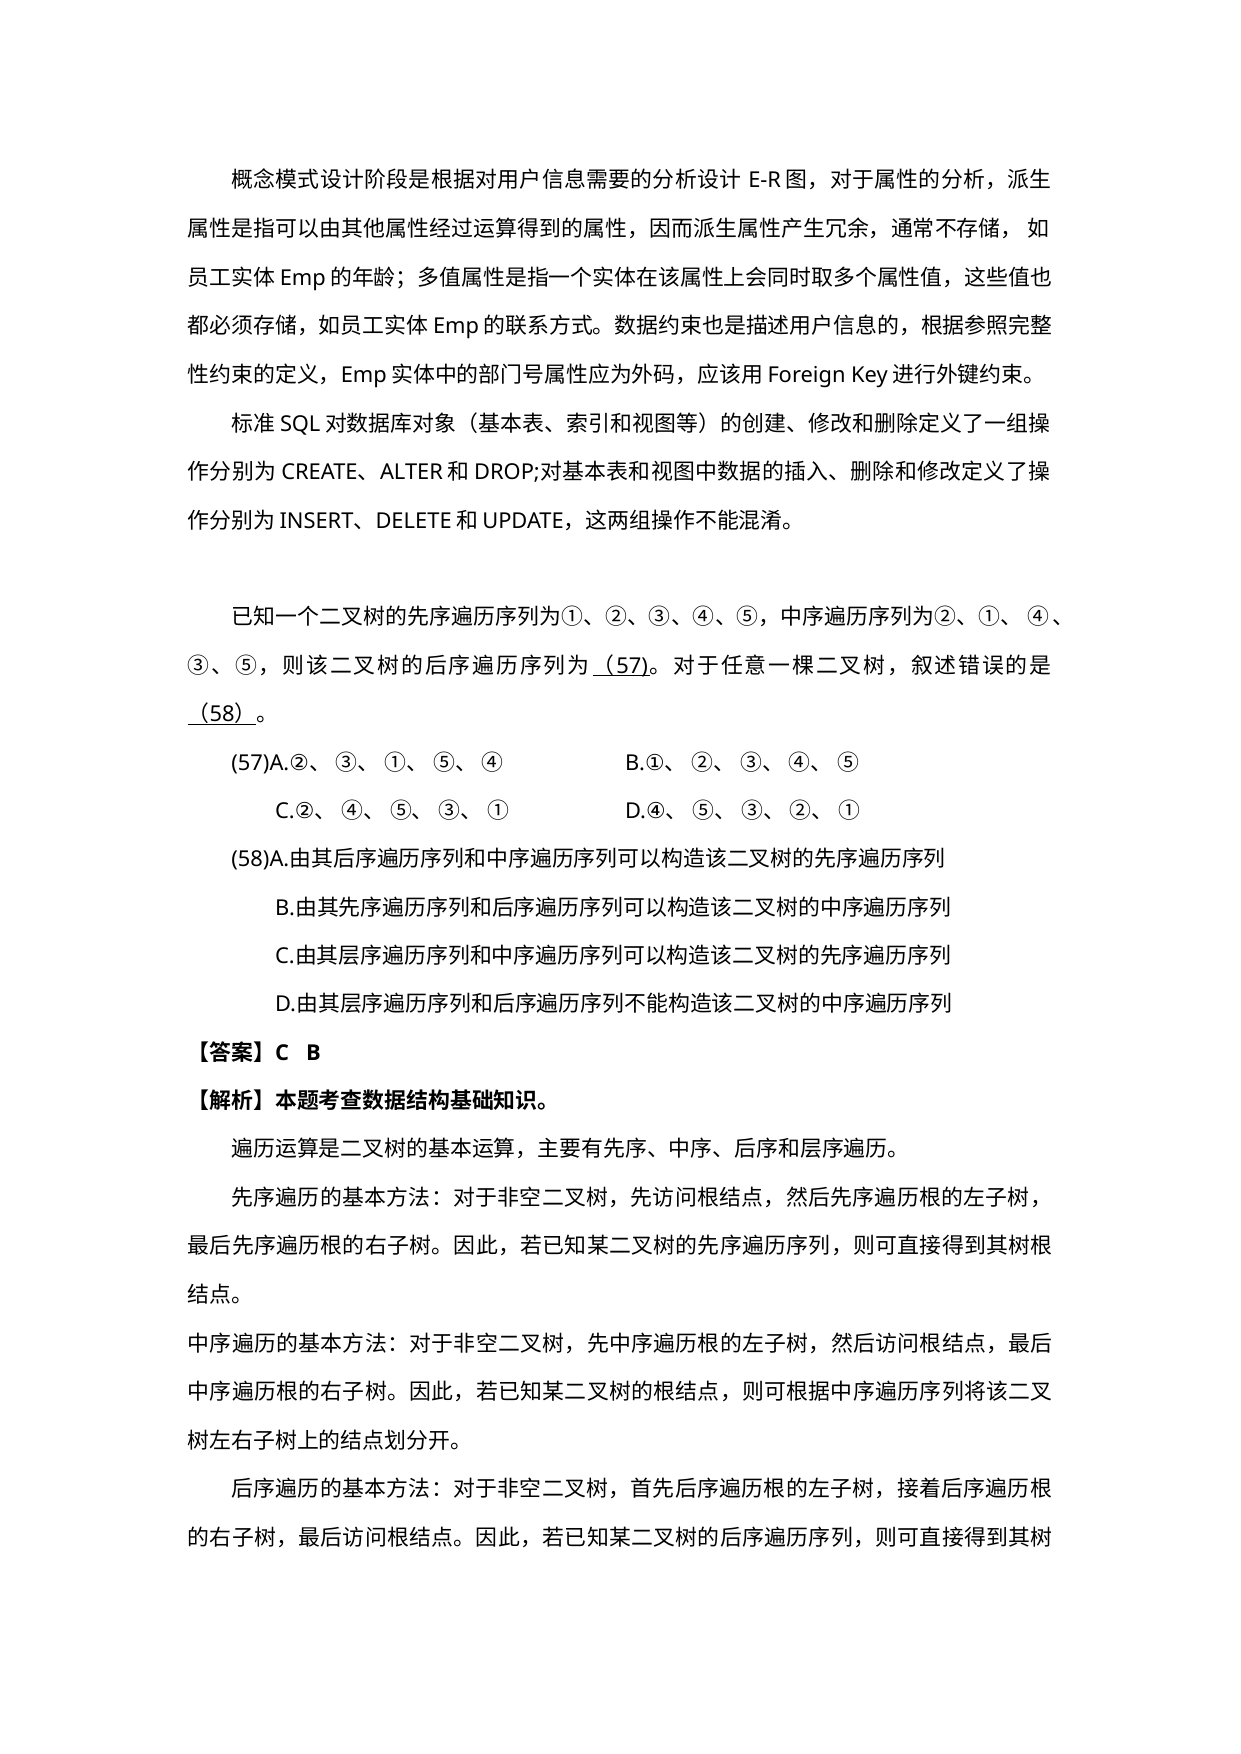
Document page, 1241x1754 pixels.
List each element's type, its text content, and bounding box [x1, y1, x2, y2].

text 遍历运算是二叉树的基本运算，主要有先序、中序、后序和层序遍历。 [187, 1131, 1053, 1163]
text (57)A.②、 ③、 ①、 ⑤、 ④ B.①、 ②、 ③、 ④、 ⑤ [187, 744, 1053, 777]
text 标准SQL对数据库对象（基本表、索引和视图等）的创建、修改和删除定义了一组操作分别为CREATE、ALTER和DROP;对基本表和视图中数据的插入、删除和修改定义了操作分别为INSERT、DELETE和UPDATE，这两组操作不能混淆。 [187, 405, 1053, 535]
text D.由其层序遍历序列和后序遍历序列不能构造该二叉树的中序遍历序列 [231, 986, 1053, 1018]
text 先序遍历的基本方法：对于非空二叉树，先访问根结点，然后先序遍历根的左子树，最后先序遍历根的右子树。因此，若已知某二叉树的先序遍历序列，则可直接得到其树根结点。 [187, 1179, 1053, 1309]
text 【解析】本题考查数据结构基础知识。 [187, 1083, 1053, 1115]
text C.②、 ④、 ⑤、 ③、 ① D.④、 ⑤、 ③、 ②、 ① [231, 793, 1053, 825]
text (58)A.由其后序遍历序列和中序遍历序列可以构造该二叉树的先序遍历序列 [187, 841, 1053, 873]
text 概念模式设计阶段是根据对用户信息需要的分析设计E-R图，对于属性的分析，派生属性是指可以由其他属性经过运算得到的属性，因而派生属性产生冗余，通常不存储， 如员工实体Emp的年龄；多值属性是指一个实体在该属性上会同时取多个属性值，这些值也都必须存储，如员工实体Emp的联系方式。数据约束也是描述用户信息的，根据参照完整性约束的定义，Emp实体中的部门号属性应为外码，应该用Foreign Key进行外键约束。 [187, 162, 1053, 389]
text 已知一个二叉树的先序遍历序列为①、②、③、④、⑤，中序遍历序列为②、①、 ④、③、⑤，则该二叉树的后序遍历序列为（57)。对于任意一棵二叉树，叙述错误的是（58）。 [187, 598, 1053, 728]
text 【答案】C B [187, 1034, 1053, 1067]
text 中序遍历的基本方法：对于非空二叉树，先中序遍历根的左子树，然后访问根结点，最后中序遍历根的右子树。因此，若已知某二叉树的根结点，则可根据中序遍历序列将该二叉树左右子树上的结点划分开。 [187, 1325, 1053, 1455]
text C.由其层序遍历序列和中序遍历序列可以构造该二叉树的先序遍历序列 [187, 938, 1053, 970]
text B.由其先序遍历序列和后序遍历序列可以构造该二叉树的中序遍历序列 [231, 889, 1053, 922]
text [187, 1471, 1053, 1552]
